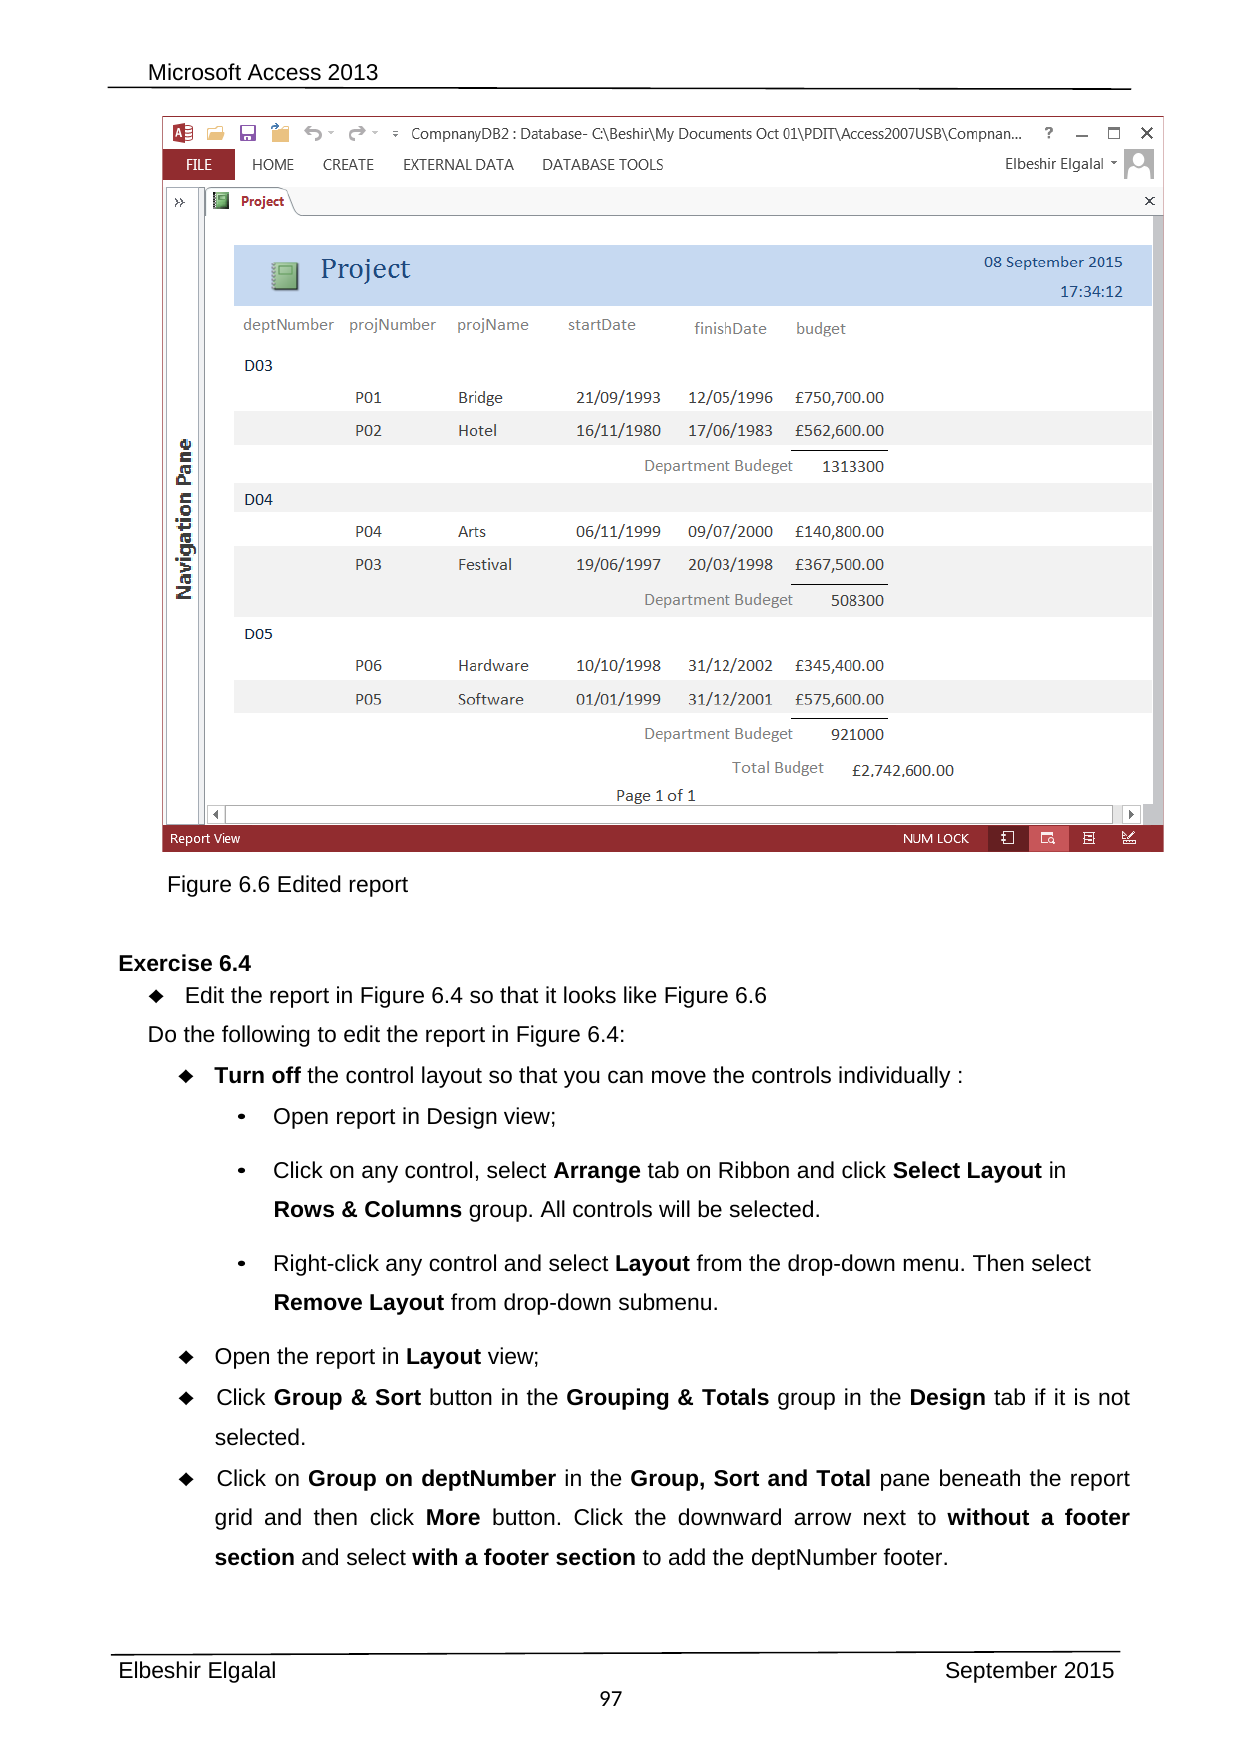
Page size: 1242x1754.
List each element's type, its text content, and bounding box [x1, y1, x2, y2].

text • Right-click any control and select Layout from the drop-down menu. Then select [236, 1250, 1181, 1276]
text ♦ Click Group & Sort button in the Grouping & Totals group in the Design tab if it is not selected. [177, 1384, 1130, 1450]
text Figure 6.6 Edited report [167, 871, 1181, 897]
text Remove Layout from drop-down submenu. [273, 1289, 1181, 1316]
text ♦ Turn off the control layout so that you can move the controls individually : [177, 1062, 1181, 1088]
text Do the following to edit the report in Figure 6.4: [147, 1021, 1181, 1047]
text ♦ Edit the report in Figure 6.4 so that it looks like Figure 6.6 [147, 982, 1181, 1008]
text • Open report in Design view; [236, 1103, 1181, 1129]
text ♦ Click on Group on deptNumber in the Group, Sort and Total pane beneath the report grid and then click More button. Click the downward arrow next to without a footer section and select with a footer section to add the deptNumber footer. [177, 1464, 1130, 1570]
text Exercise 6.4 [118, 950, 1181, 976]
text • Click on any control, select Arrange tab on Ribbon and click Select Layout in [236, 1157, 1181, 1183]
picture [162, 116, 1164, 852]
text Rows & Columns group. All controls will be selected. [273, 1196, 1181, 1222]
text ♦ Open the report in Layout view; [177, 1343, 1181, 1369]
